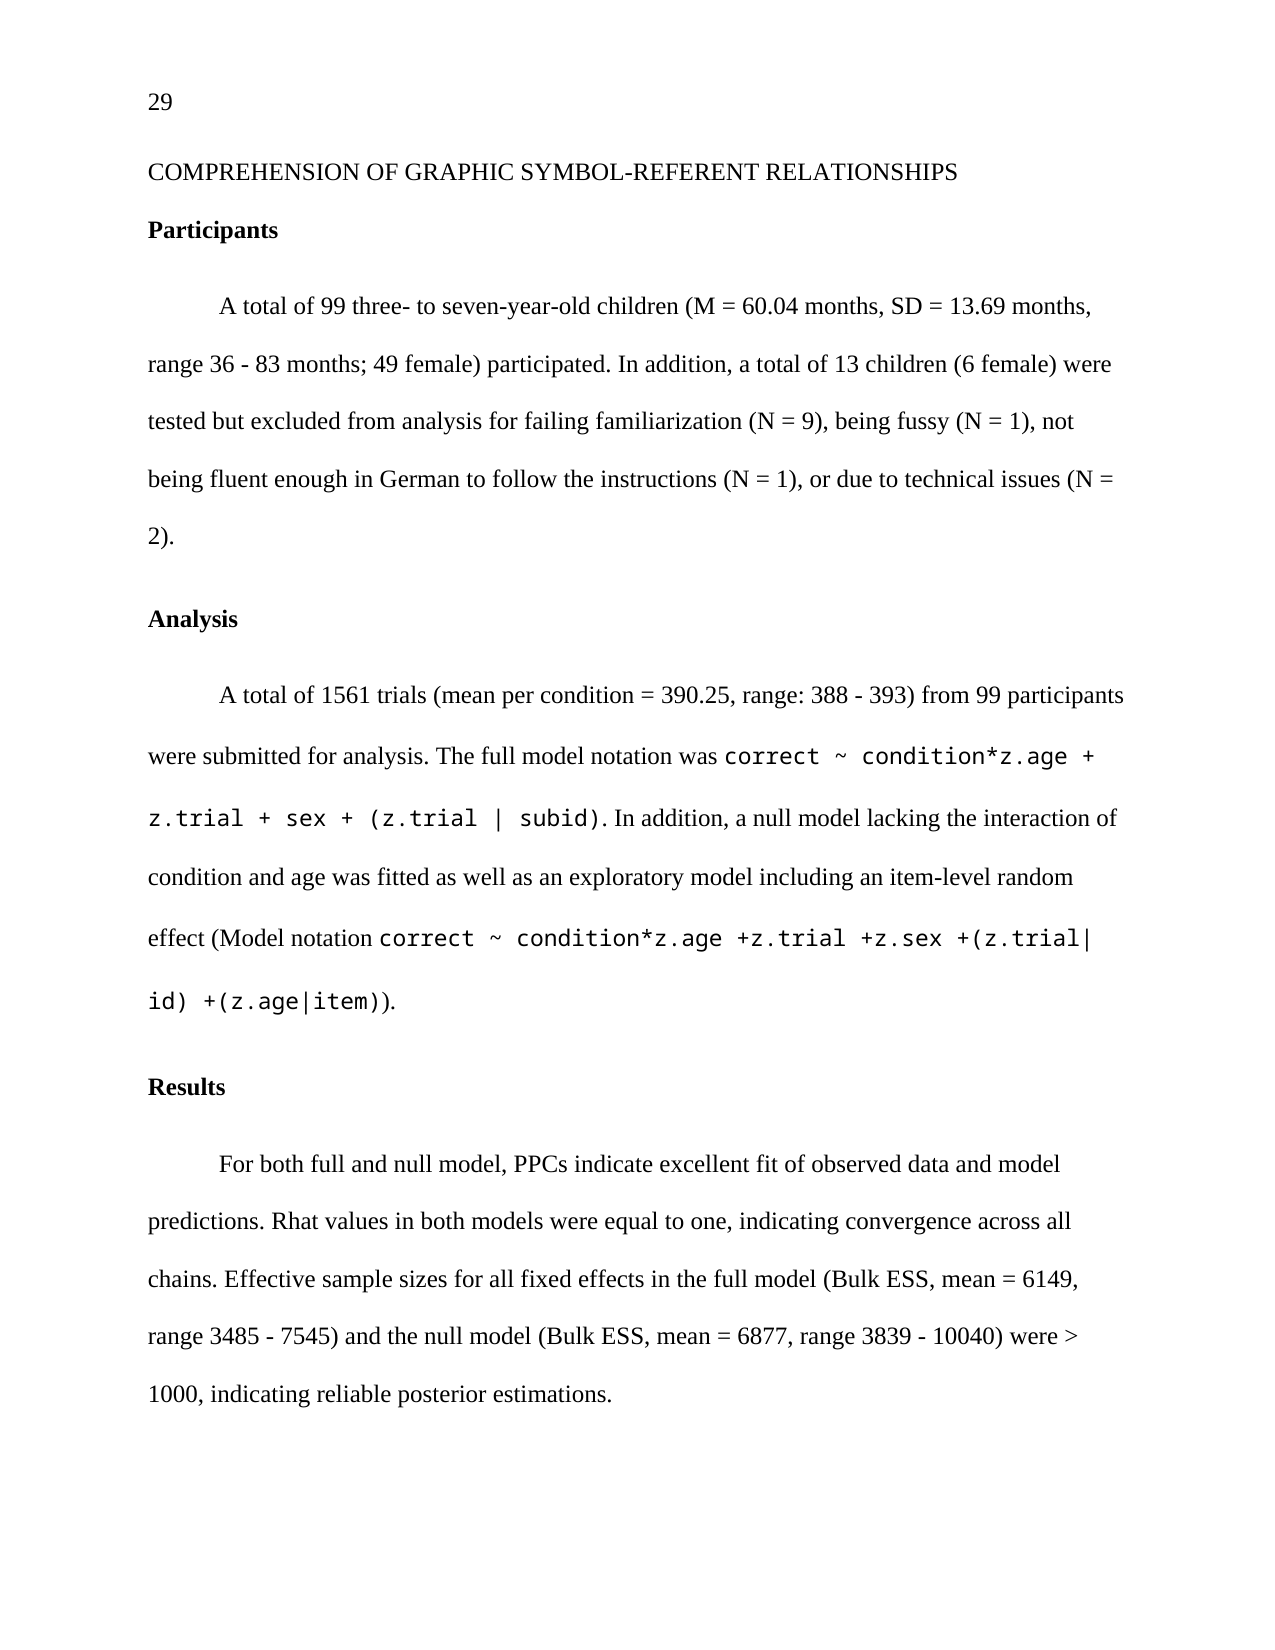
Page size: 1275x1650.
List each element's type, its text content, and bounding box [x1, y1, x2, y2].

text A total of 1561 trials (mean per condition = 390.25, range: 388 - 393) from 99 participants were submitted for analysis. The full model notation was correct ~ condition*z.age + z.trial + sex + (z.trial | subid). In addition, a null model lacking the interaction of condition and age was fitted as well as an exploratory model including an item-level random effect (Model notation correct ~ condition*z.age +z.trial +z.sex +(z.trial|id) +(z.age|item)). [148, 680, 1127, 1016]
text A total of 99 three- to seven-year-old children (M = 60.04 months, SD = 13.69 months, range 36 - 83 months; 49 female) participated. In addition, a total of 13 children (6 female) were tested but excluded from analysis for failing familiarization (N = 9), being fussy (N = 1), not being fluent enough in German to follow the instructions (N = 1), or due to technical issues (N = 2). [148, 291, 1127, 550]
subtitle Results [148, 1072, 1127, 1101]
subtitle Analysis [148, 604, 1127, 632]
text For both full and null model, PPCs indicate excellent fit of observed data and model predictions. Rhat values in both models were equal to one, indicating convergence across all chains. Effective sample sizes for all fixed effects in the full model (Bulk ESS, mean = 6149, range 3485 - 7545) and the null model (Bulk ESS, mean = 6877, range 3839 - 10040) were > 1000, indicating reliable posterior estimations. [148, 1149, 1127, 1407]
subtitle Participants [148, 215, 1127, 244]
